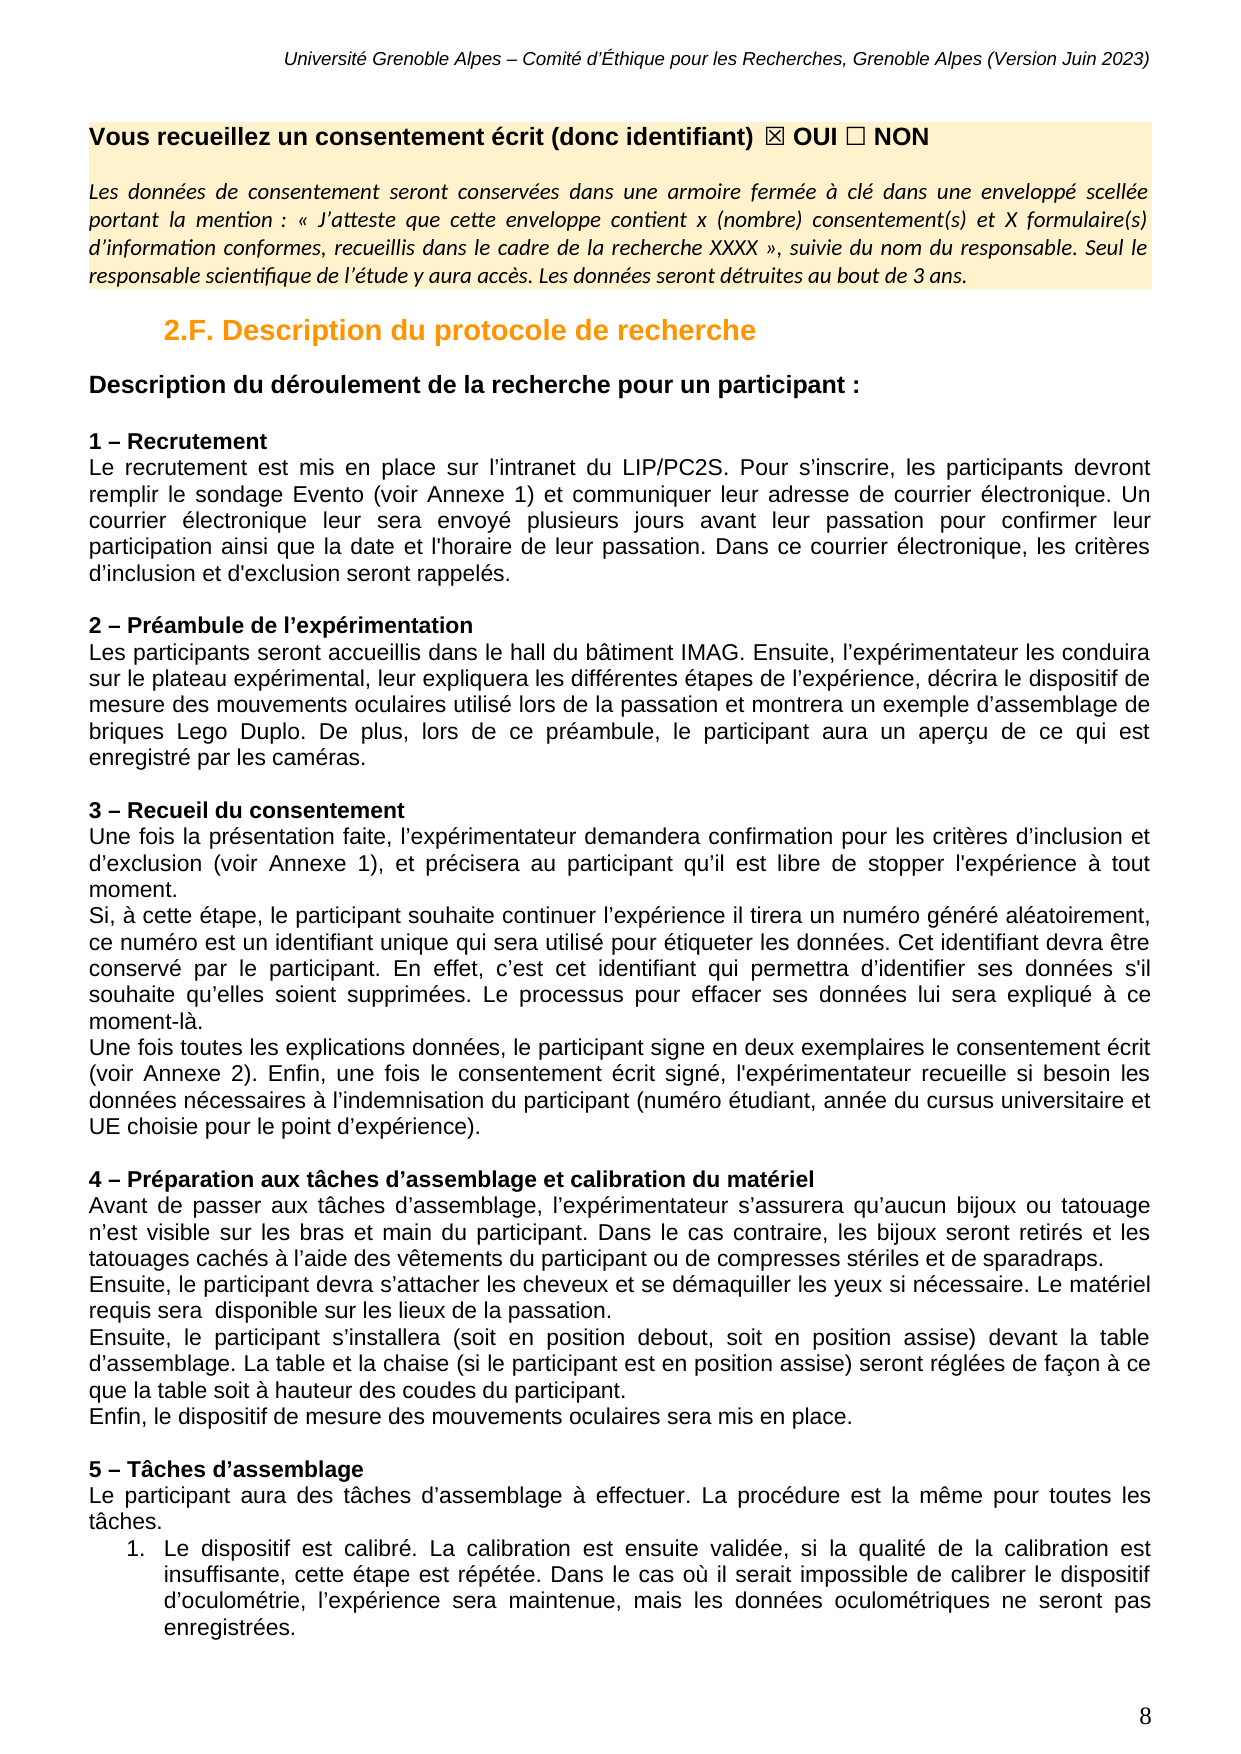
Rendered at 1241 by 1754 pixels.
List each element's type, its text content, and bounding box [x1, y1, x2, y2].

text 3 – Recueil du consentement [89, 797, 1152, 823]
list 2.F. Description du protocole de recherche [89, 313, 1152, 346]
text Ensuite, le participant devra s’attacher les cheveux et se démaquiller les yeux si nécessaire. Le matériel requis sera disponible sur les lieux de la passation. [89, 1271, 1152, 1324]
text Les données de consentement seront conservées dans une armoire fermée à clé dans une enveloppé scellée portant la mention : « J’atteste que cette enveloppe contient x (nombre) consentement(s) et X formulaire(s) d’information conformes, recueillis dans le cadre de la recherche XXXX », suivie du nom du responsable. Seul le responsable scientifique de l’étude y aura accès. Les données seront détruites au bout de 3 ans. [89, 177, 1152, 289]
text Le recrutement est mis en place sur l’intranet du LIP/PC2S. Pour s’inscrire, les participants devront remplir le sondage Evento (voir Annexe 1) et communiquer leur adresse de courrier électronique. Un courrier électronique leur sera envoyé plusieurs jours avant leur passation pour confirmer leur participation ainsi que la date et l'horaire de leur passation. Dans ce courrier électronique, les critères d’inclusion et d'exclusion seront rappelés. [89, 454, 1152, 586]
text Vous recueillez un consentement écrit (donc identifiant) ☒ OUI ☐ NON [89, 122, 1152, 150]
list Le dispositif est calibré. La calibration est ensuite validée, si la qualité de la calibration est insuffisante, cette étape est répétée. Dans le cas où il serait impossible de calibrer le dispositif d’oculométrie, l’expérience sera maintenue, mais les données oculométriques ne seront pas enregistrées. [126, 1535, 1152, 1640]
text Une fois la présentation faite, l’expérimentateur demandera confirmation pour les critères d’inclusion et d’exclusion (voir Annexe 1), et précisera au participant qu’il est libre de stopper l'expérience à tout moment. [89, 823, 1152, 902]
text 4 – Préparation aux tâches d’assemblage et calibration du matériel [89, 1166, 1152, 1192]
text Avant de passer aux tâches d’assemblage, l’expérimentateur s’assurera qu’aucun bijoux ou tatouage n’est visible sur les bras et main du participant. Dans le cas contraire, les bijoux seront retirés et les tatouages cachés à l’aide des vêtements du participant ou de compresses stériles et de sparadraps. [89, 1192, 1152, 1271]
text 5 – Tâches d’assemblage [89, 1456, 1152, 1482]
text Enfin, le dispositif de mesure des mouvements oculaires sera mis en place. [89, 1403, 1152, 1429]
text 1 – Recrutement [89, 428, 1152, 454]
text 2 – Préambule de l’expérimentation [89, 612, 1152, 639]
text Ensuite, le participant s’installera (soit en position debout, soit en position assise) devant la table d’assemblage. La table et la chaise (si le participant est en position assise) seront réglées de façon à ce que la table soit à hauteur des coudes du participant. [89, 1324, 1152, 1403]
text Le participant aura des tâches d’assemblage à effectuer. La procédure est la même pour toutes les tâches. [89, 1482, 1152, 1535]
text Les participants seront accueillis dans le hall du bâtiment IMAG. Ensuite, l’expérimentateur les conduira sur le plateau expérimental, leur expliquera les différentes étapes de l’expérience, décrira le dispositif de mesure des mouvements oculaires utilisé lors de la passation et montrera un exemple d’assemblage de briques Lego Duplo. De plus, lors de ce préambule, le participant aura un aperçu de ce qui est enregistré par les caméras. [89, 639, 1152, 770]
text Si, à cette étape, le participant souhaite continuer l’expérience il tirera un numéro généré aléatoirement, ce numéro est un identifiant unique qui sera utilisé pour étiqueter les données. Cet identifiant devra être conservé par le participant. En effet, c’est cet identifiant qui permettra d’identifier ses données s'il souhaite qu’elles soient supprimées. Le processus pour effacer ses données lui sera expliqué à ce moment-là. [89, 902, 1152, 1034]
text Description du déroulement de la recherche pour un participant : [89, 370, 1152, 399]
text Une fois toutes les explications données, le participant signe en deux exemplaires le consentement écrit (voir Annexe 2). Enfin, une fois le consentement écrit signé, l'expérimentateur recueille si besoin les données nécessaires à l’indemnisation du participant (numéro étudiant, année du cursus universitaire et UE choisie pour le point d’expérience). [89, 1034, 1152, 1139]
